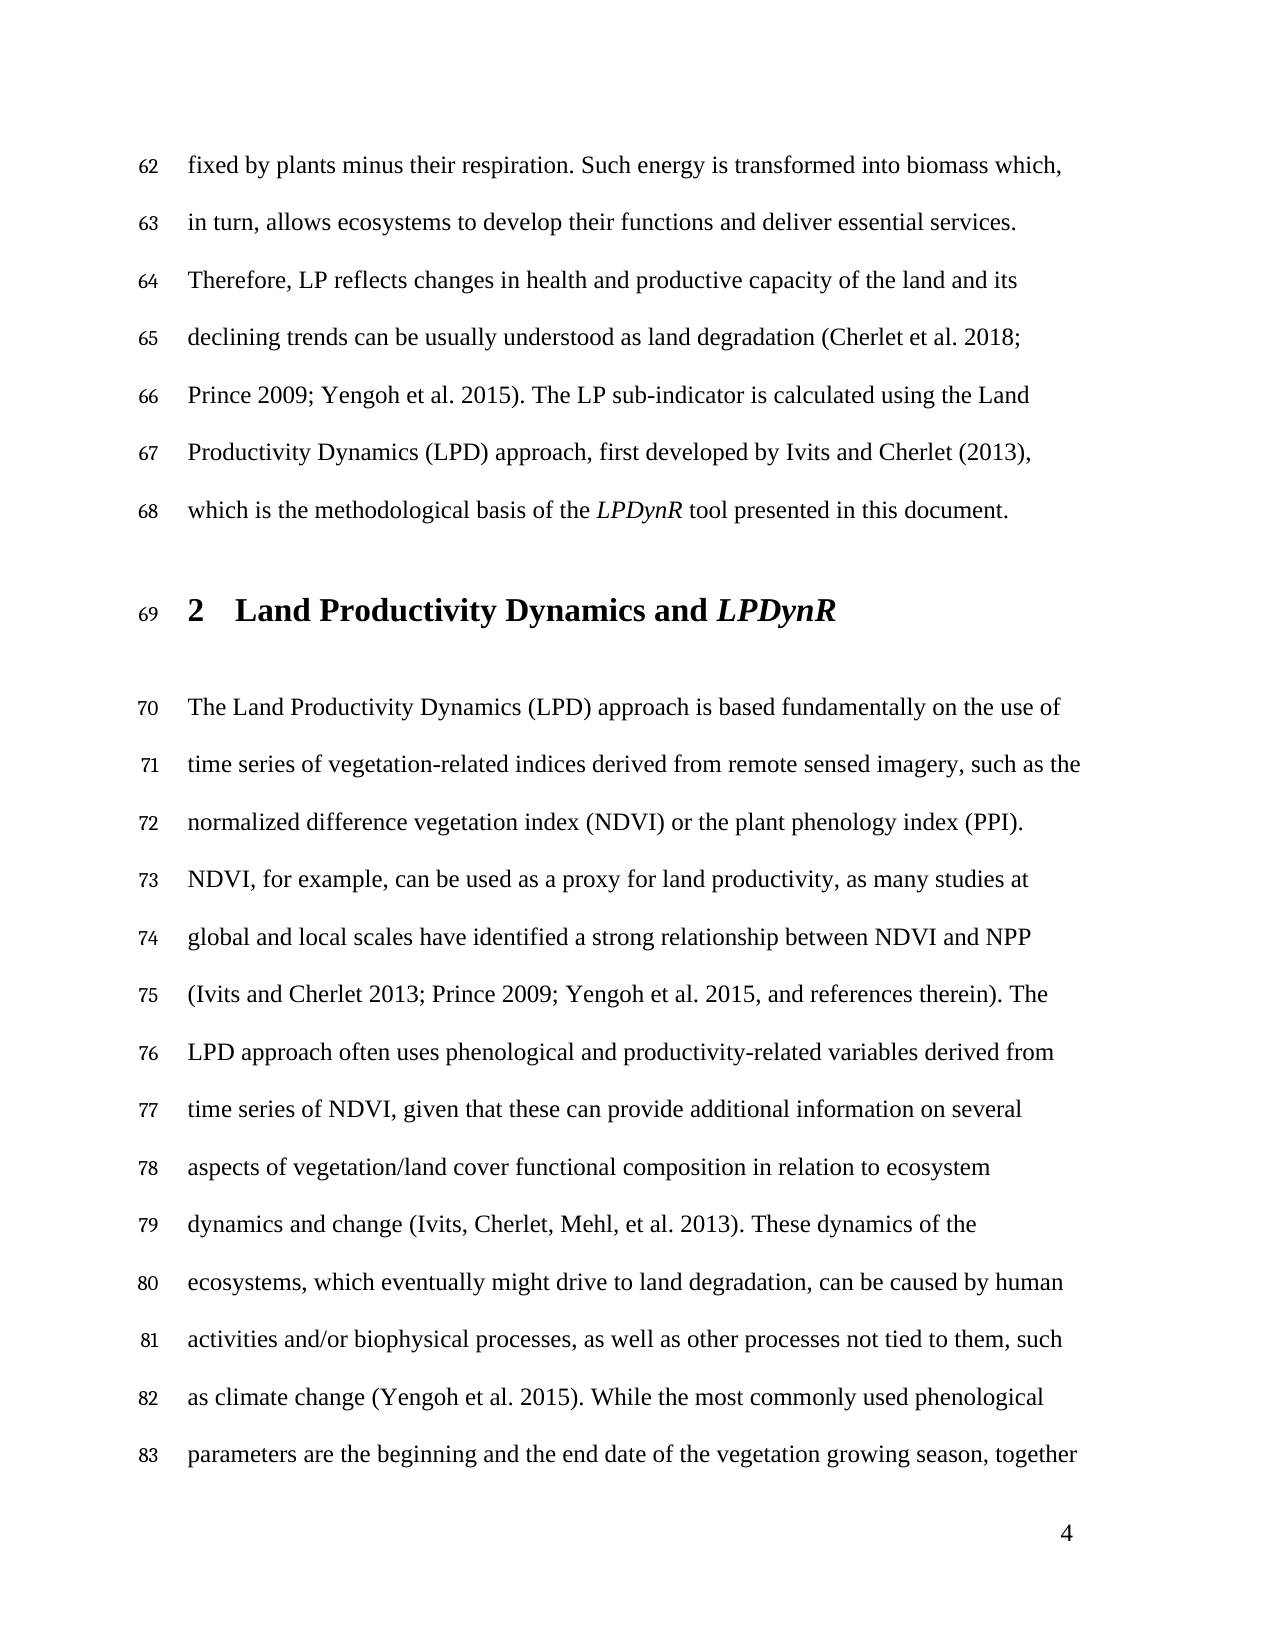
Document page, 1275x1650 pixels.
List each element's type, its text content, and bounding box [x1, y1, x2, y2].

subtitle Land Productivity Dynamics and LPDynR [187, 590, 1087, 628]
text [187, 150, 1087, 524]
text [187, 692, 1087, 1468]
